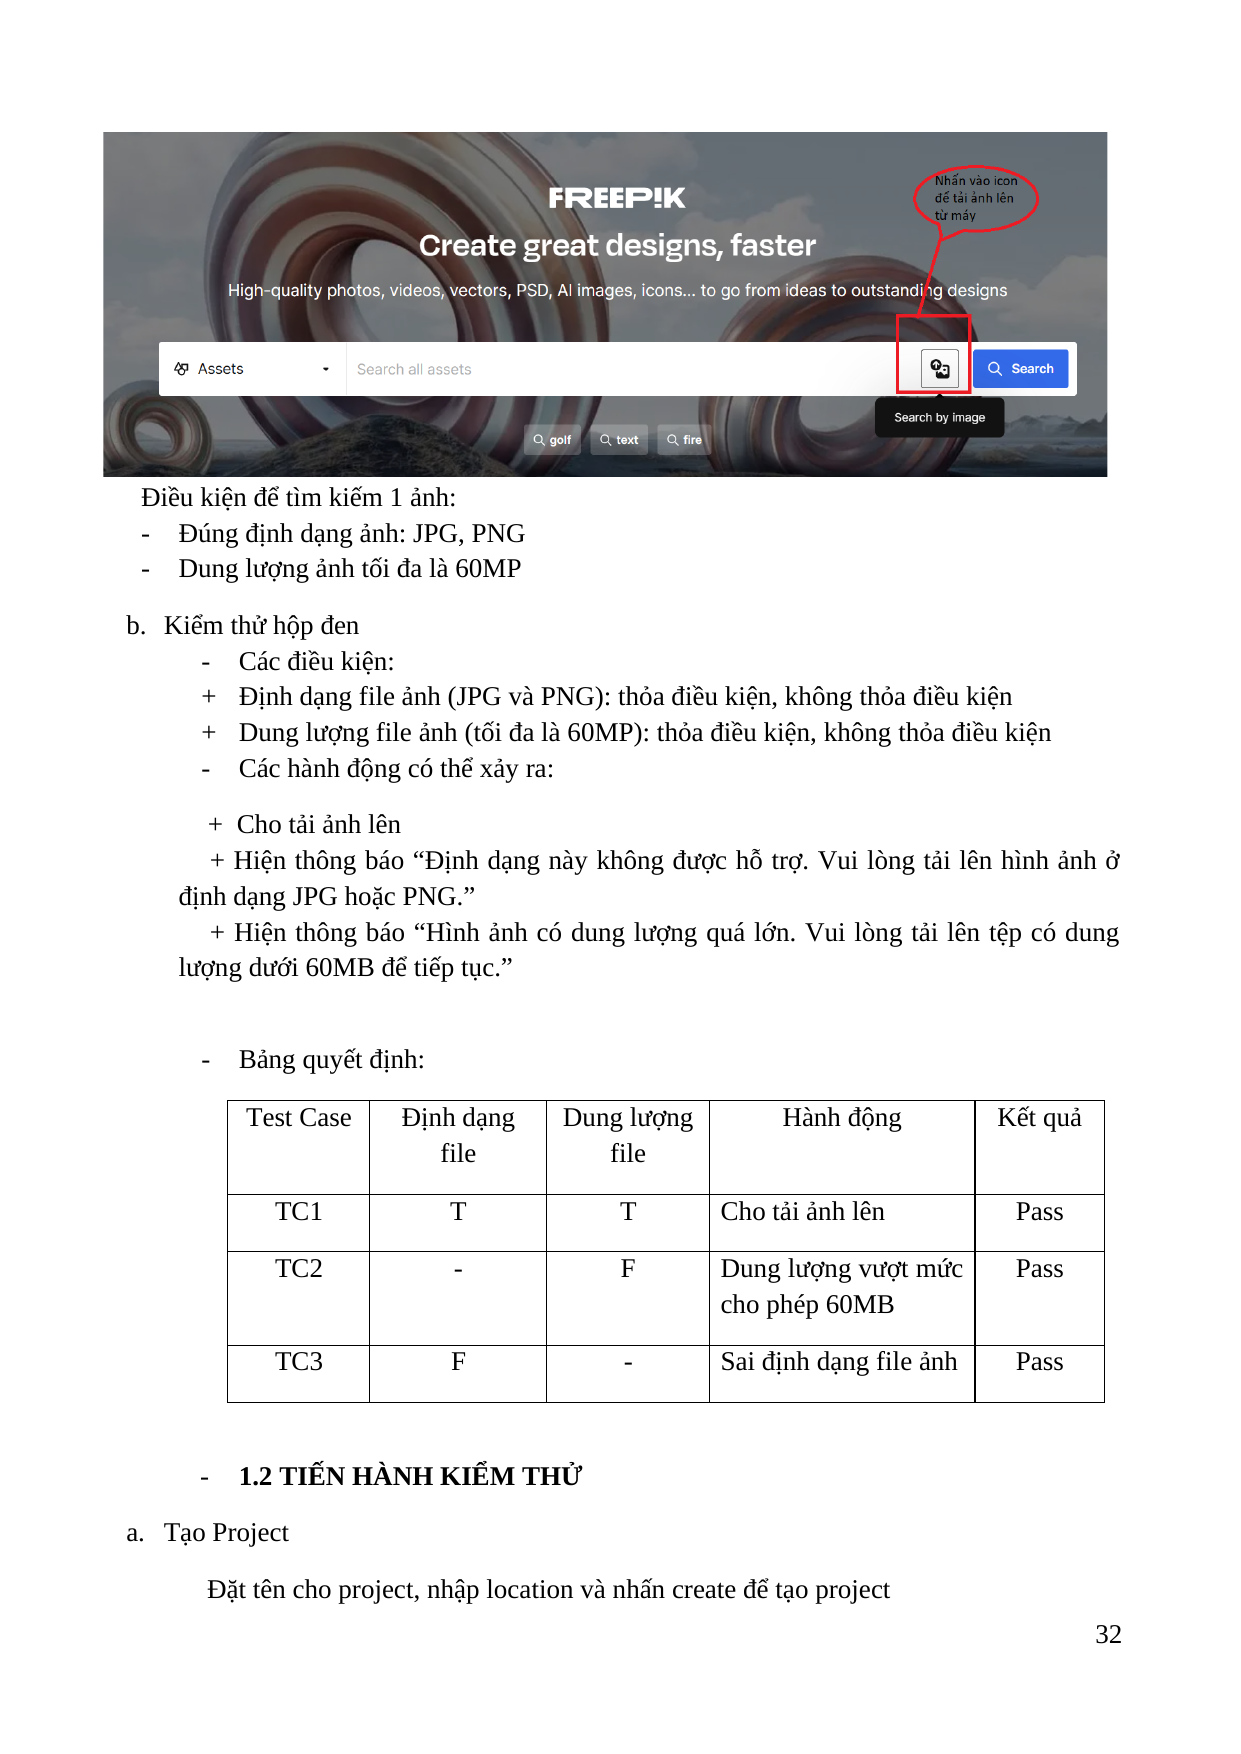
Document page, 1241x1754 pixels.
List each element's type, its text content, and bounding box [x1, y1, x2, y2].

subtitle Các hành động có thể xảy ra: [201, 752, 1122, 783]
text Đặt tên cho project, nhập location và nhấn create để tạo project [207, 1573, 1122, 1604]
picture [103, 132, 1108, 477]
table_cell TC1 [228, 1195, 369, 1251]
text + Hiện thông báo “Hình ảnh có dung lượng quá lớn. Vui lòng tải lên tệp có dung lượng dưới 60MB để tiếp tục.” [178, 916, 1122, 982]
table_cell TC2 [228, 1252, 369, 1344]
subtitle Tạo Project [126, 1516, 1122, 1547]
subtitle Bảng quyết định: [201, 1044, 1122, 1075]
table_cell T [547, 1195, 709, 1251]
text Điều kiện để tìm kiếm 1 ảnh: [141, 481, 1122, 512]
table_cell Cho tải ảnh lên [710, 1195, 974, 1251]
text + Cho tải ảnh lên [178, 808, 1122, 839]
text + Hiện thông báo “Định dạng này không được hỗ trợ. Vui lòng tải lên hình ảnh ở định dạng JPG hoặc PNG.” [178, 844, 1122, 911]
table_cell Pass [976, 1195, 1104, 1251]
table_cell Sai định dạng file ảnh [710, 1346, 974, 1402]
table_header Kết quả [976, 1101, 1104, 1193]
table_cell Pass [976, 1346, 1104, 1402]
subtitle Kiểm thử hộp đen [126, 609, 1122, 640]
table_cell T [370, 1195, 546, 1251]
table_header Định dạng file [370, 1101, 546, 1193]
table_cell Pass [976, 1252, 1104, 1344]
table_cell - [547, 1346, 709, 1402]
list Đúng định dạng ảnh: JPG, PNG [141, 517, 1122, 548]
table_header Hành động [710, 1101, 974, 1193]
table_cell TC3 [228, 1346, 369, 1402]
subtitle Các điều kiện: [201, 645, 1122, 676]
table_header Dung lượng file [547, 1101, 709, 1193]
table_cell F [547, 1252, 709, 1344]
list Dung lượng ảnh tối đa là 60MP [141, 552, 1122, 583]
table_cell Dung lượng vượt mức cho phép 60MB [710, 1252, 974, 1344]
table_cell F [370, 1346, 546, 1402]
list Định dạng file ảnh (JPG và PNG): thỏa điều kiện, không thỏa điều kiện [201, 680, 1122, 712]
list Dung lượng file ảnh (tối đa là 60MP): thỏa điều kiện, không thỏa điều kiện [201, 716, 1122, 747]
table_cell - [370, 1252, 546, 1344]
table_header Test Case [228, 1101, 369, 1193]
subtitle 1.2 TIẾN HÀNH KIỂM THỬ [162, 1460, 1122, 1491]
